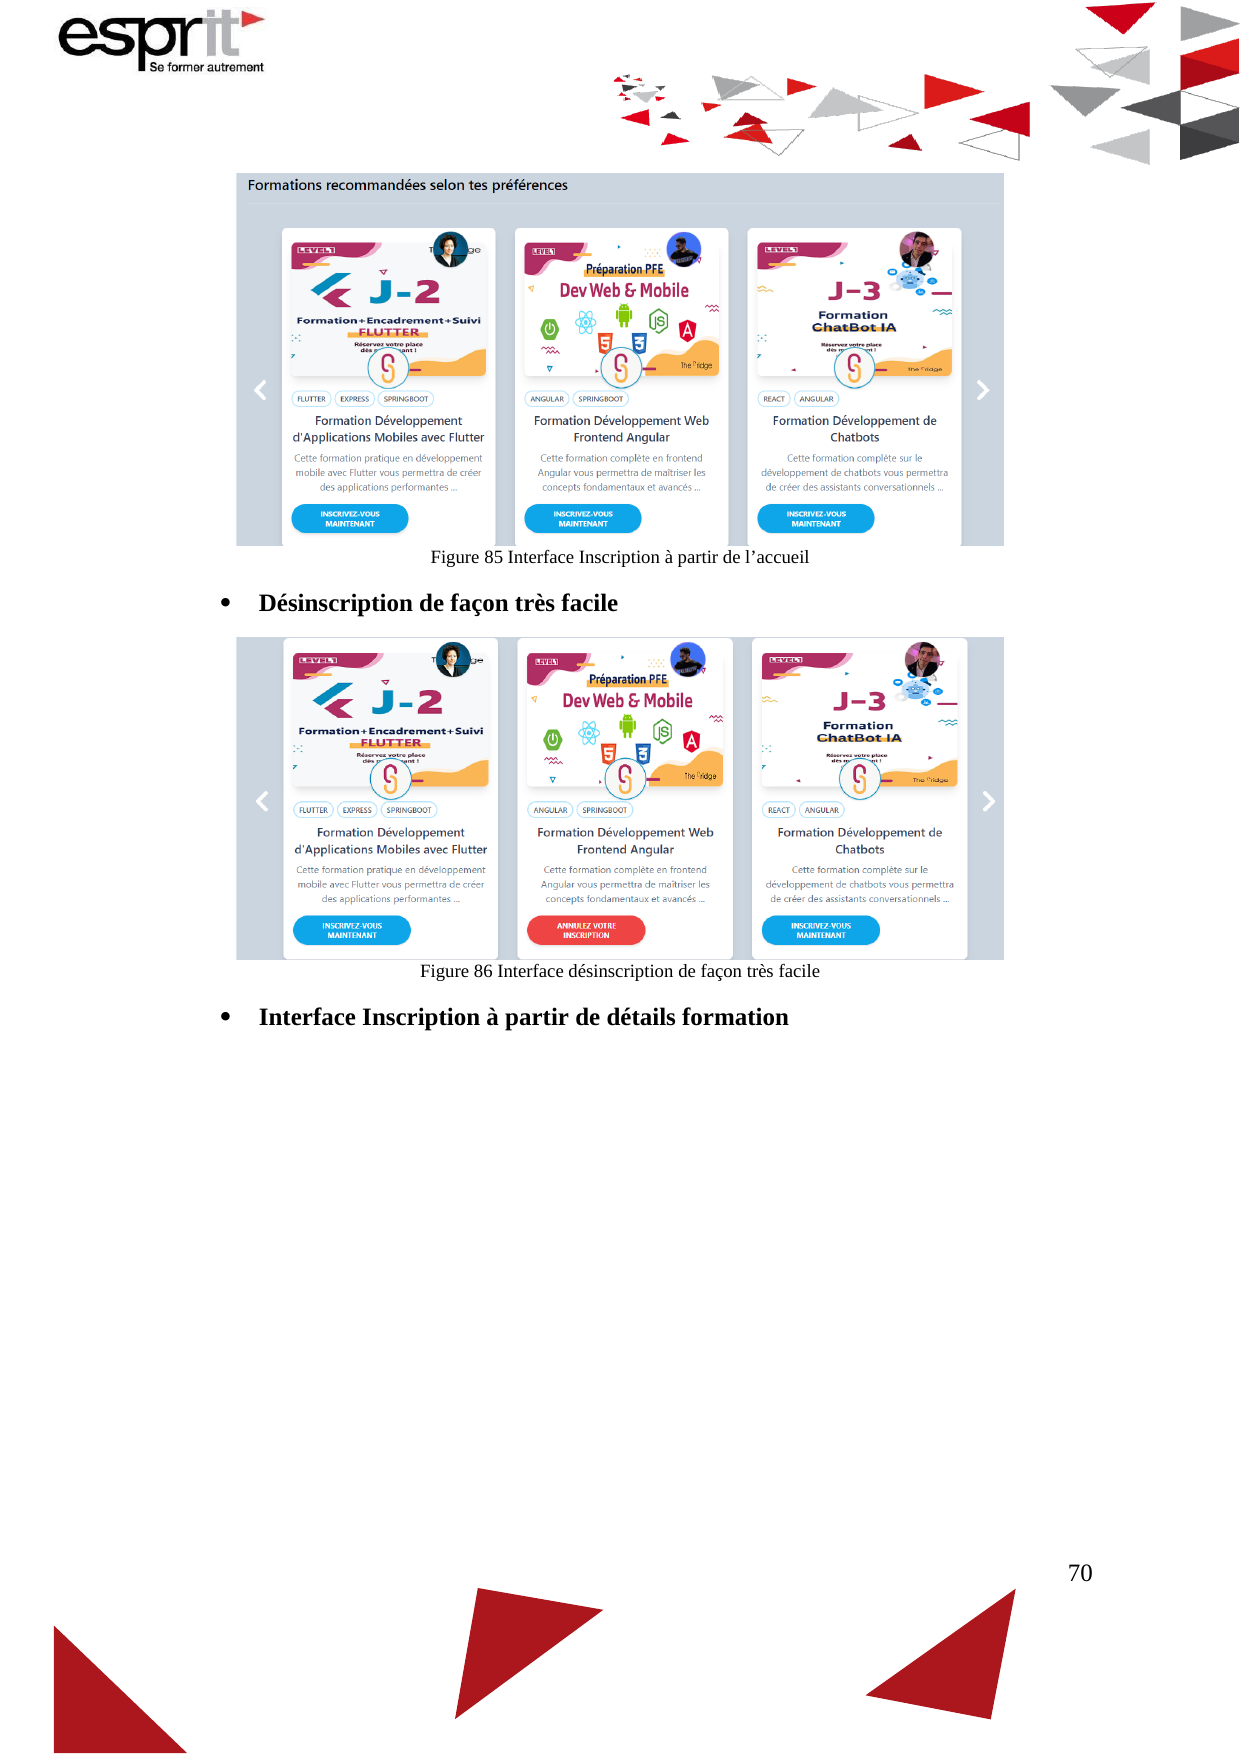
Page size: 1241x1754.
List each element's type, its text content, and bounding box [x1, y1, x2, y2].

list Interface Inscription à partir de détails formation [221, 1002, 1093, 1031]
text Figure 85 Interface Inscription à partir de l’accueil [148, 546, 1093, 567]
picture [613, 0, 1241, 167]
text Figure 86 Interface désinscription de façon très facile [148, 960, 1093, 981]
list Désinscription de façon très facile [221, 588, 1093, 617]
picture [236, 173, 1004, 546]
picture [54, 7, 269, 75]
picture [236, 637, 1004, 960]
